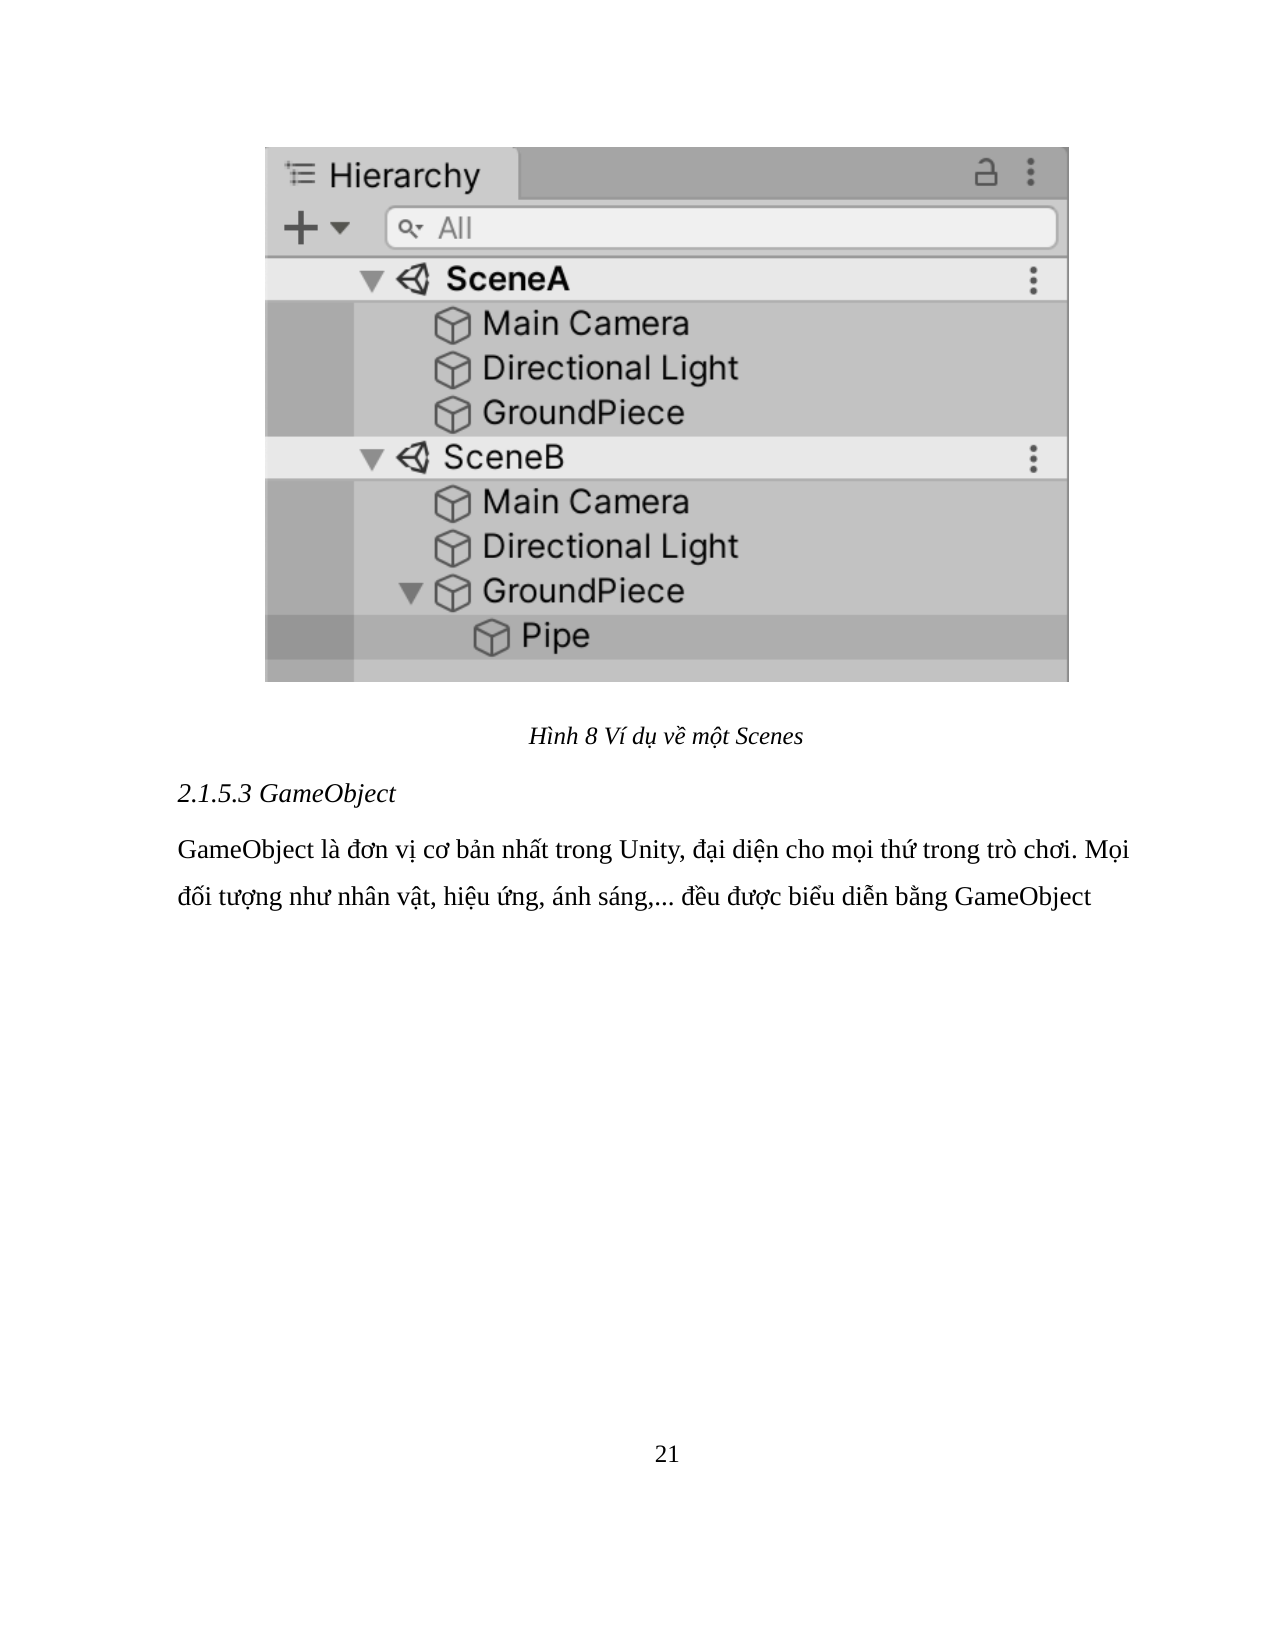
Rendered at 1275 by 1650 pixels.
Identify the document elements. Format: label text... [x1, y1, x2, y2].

subtitle GameObject [177, 777, 1157, 808]
text GameObject là đơn vị cơ bản nhất trong Unity, đại diện cho mọi thứ trong trò chơi. Mọi đối tượng như nhân vật, hiệu ứng, ánh sáng,... đều được biểu diễn bằng GameObject [177, 833, 1157, 911]
picture [265, 147, 1069, 682]
